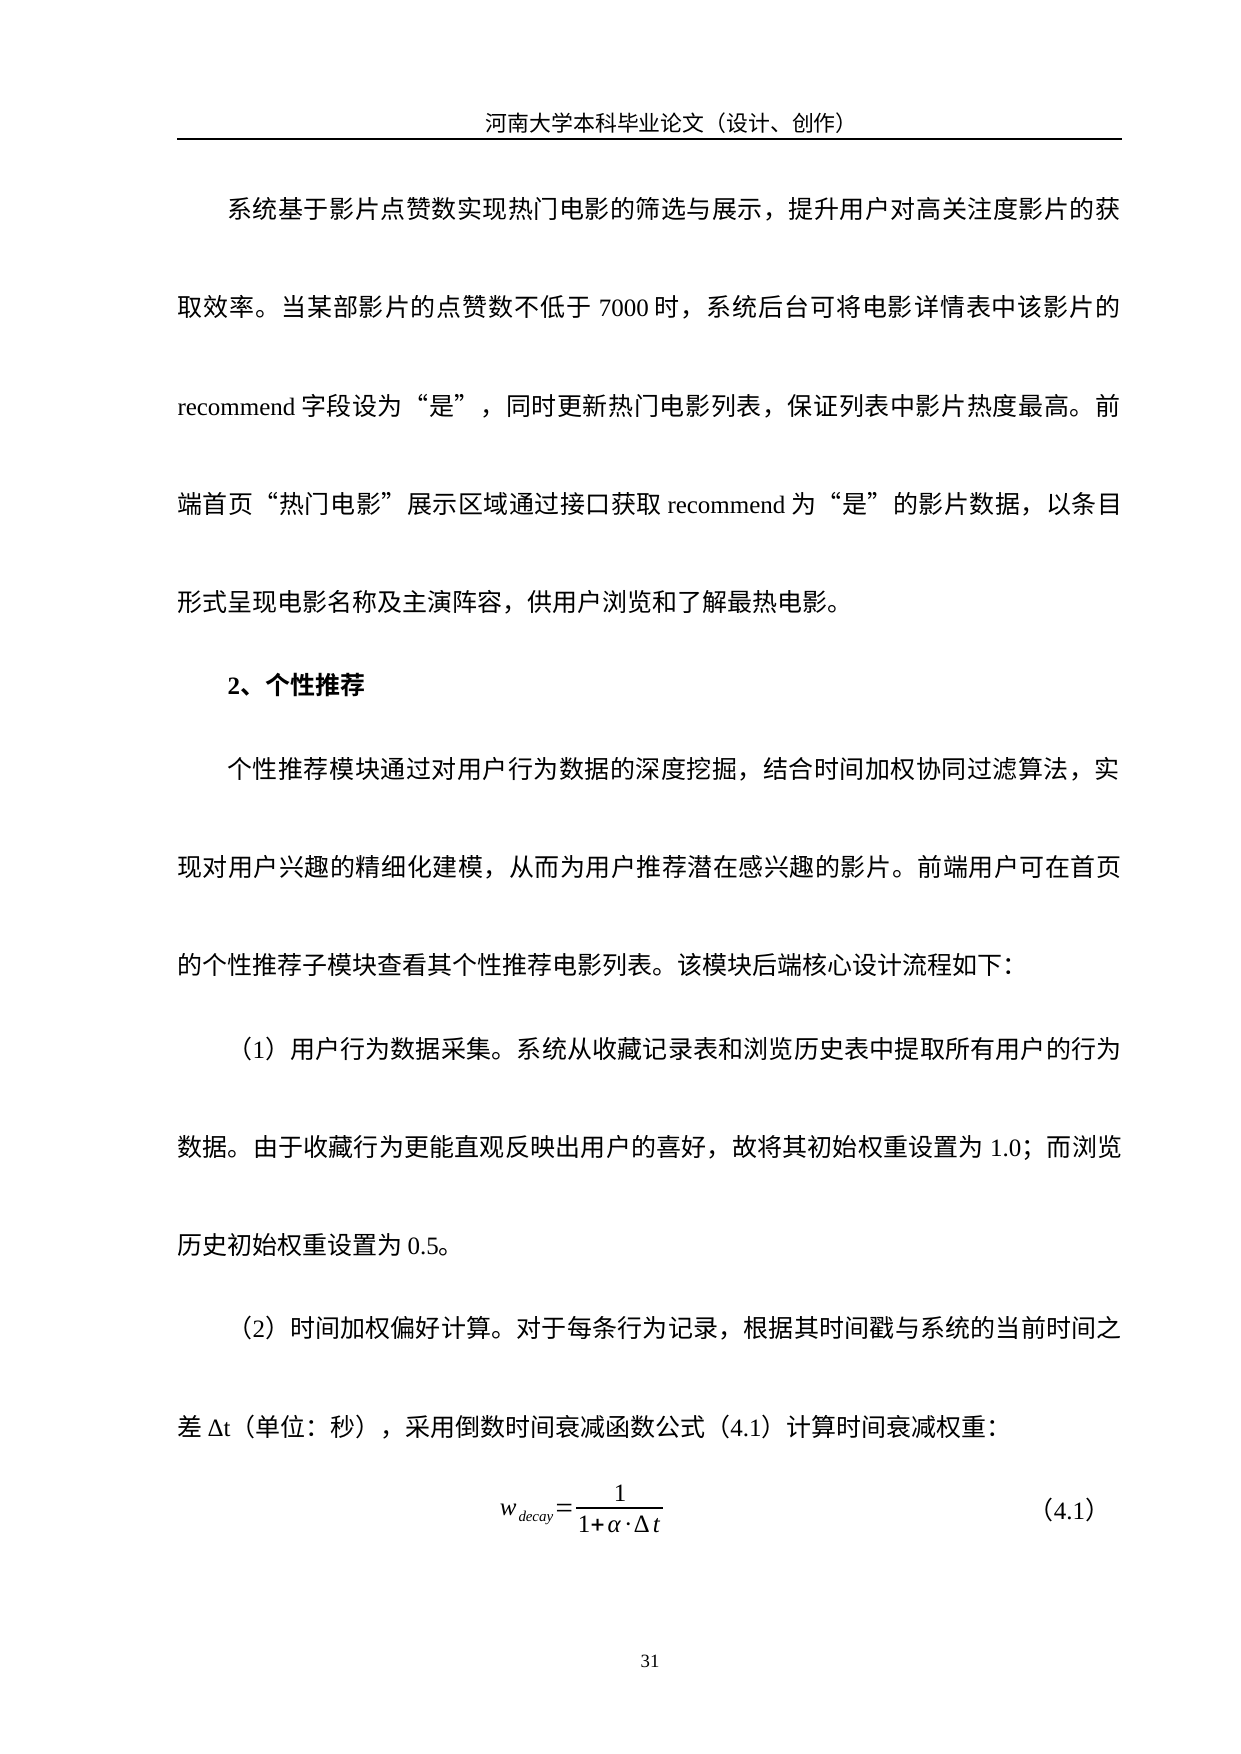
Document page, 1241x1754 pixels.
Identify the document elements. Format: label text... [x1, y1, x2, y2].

list 时间加权偏好计算。对于每条行为记录，根据其时间戳与系统的当前时间之差Δt（单位：秒），采用倒数时间衰减函数公式（4.1）计算时间衰减权重： [177, 1294, 1122, 1458]
text 系统基于影片点赞数实现热门电影的筛选与展示，提升用户对高关注度影片的获取效率。当某部影片的点赞数不低于7000时，系统后台可将电影详情表中该影片的recommend字段设为“是”，同时更新热门电影列表，保证列表中影片热度最高。前端首页“热门电影”展示区域通过接口获取recommend为“是”的影片数据，以条目形式呈现电影名称及主演阵容，供用户浏览和了解最热电影。 [177, 175, 1122, 633]
list 用户行为数据采集。系统从收藏记录表和浏览历史表中提取所有用户的行为数据。由于收藏行为更能直观反映出用户的喜好，故将其初始权重设置为1.0；而浏览历史初始权重设置为0.5。 [177, 1014, 1122, 1276]
table_header [166, 1476, 948, 1556]
table_header （4.1） [948, 1476, 1110, 1556]
text 个性推荐模块通过对用户行为数据的深度挖掘，结合时间加权协同过滤算法，实现对用户兴趣的精细化建模，从而为用户推荐潜在感兴趣的影片。前端用户可在首页的个性推荐子模块查看其个性推荐电影列表。该模块后端核心设计流程如下： [177, 735, 1122, 996]
text 2、个性推荐 [177, 651, 1122, 717]
